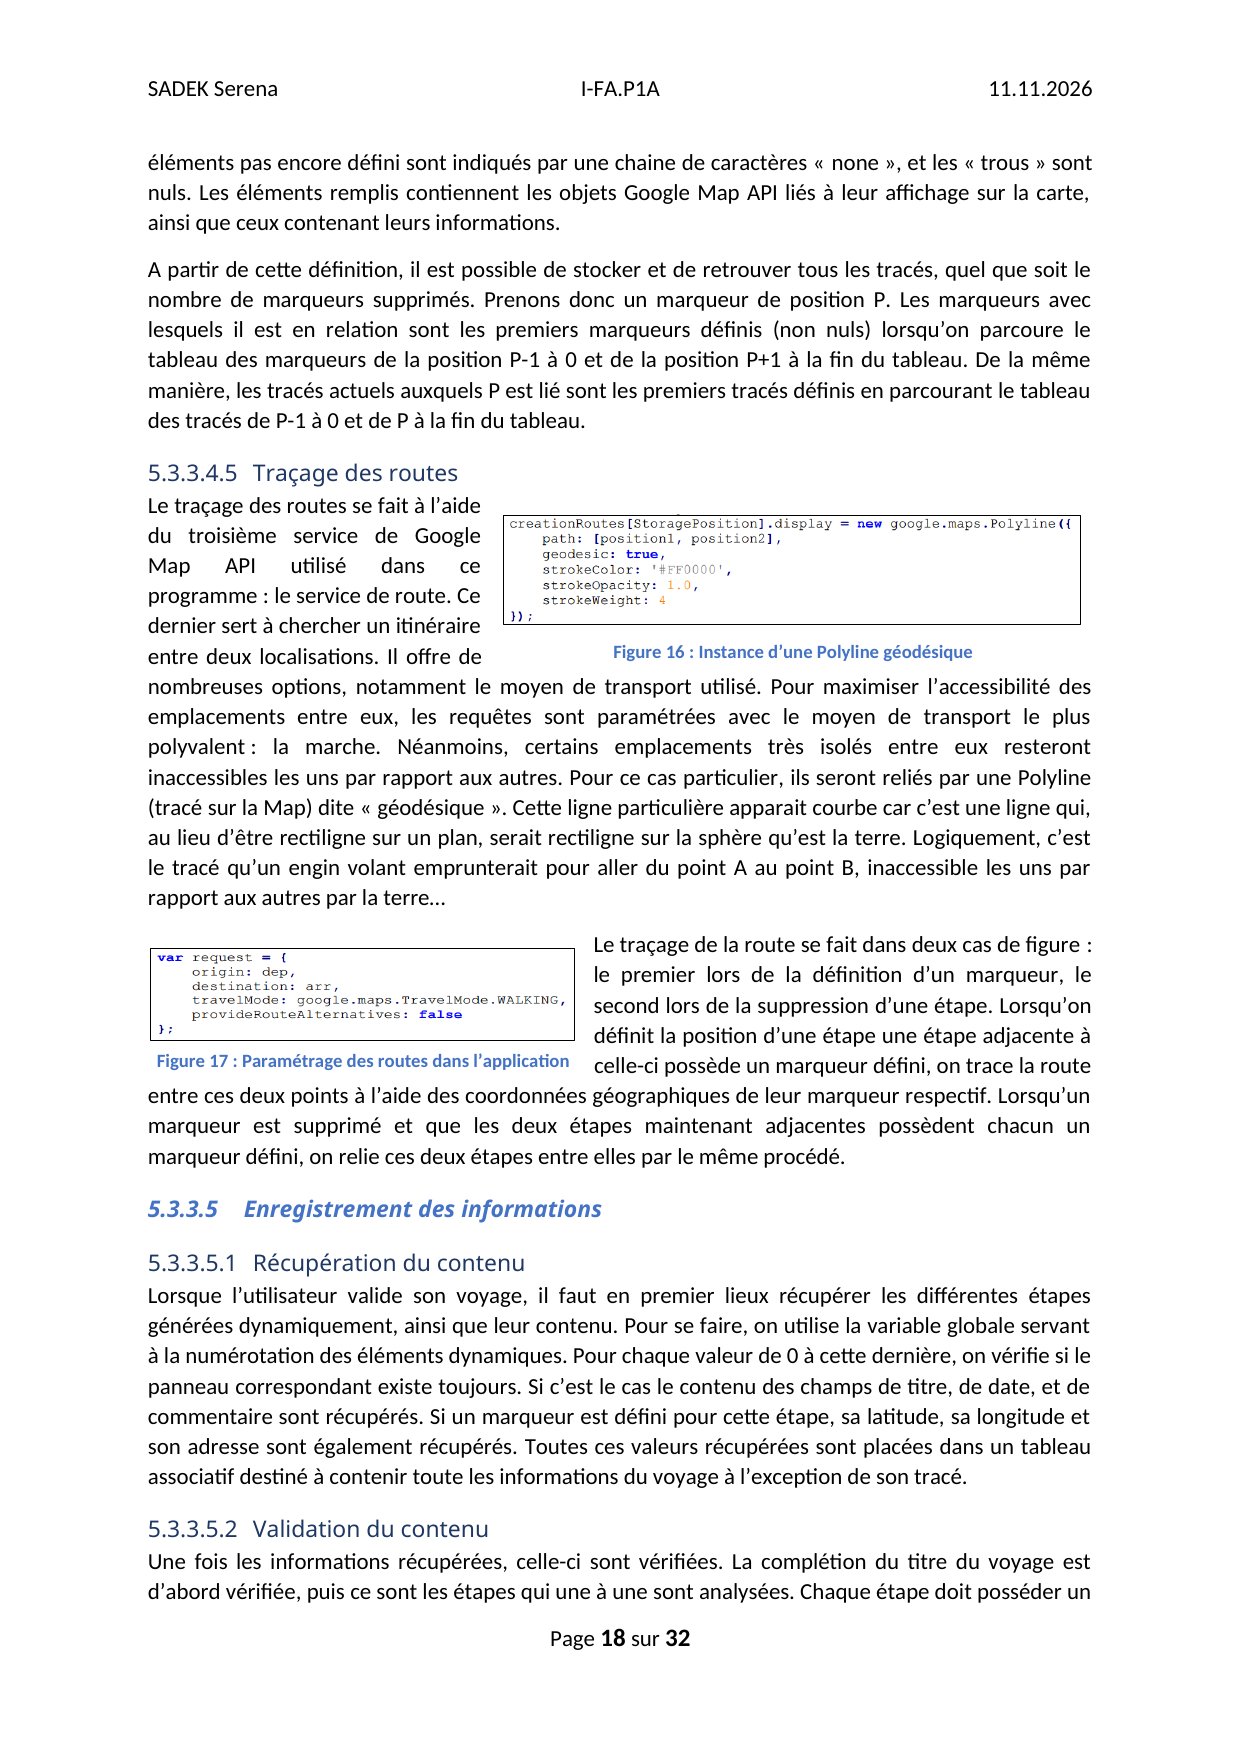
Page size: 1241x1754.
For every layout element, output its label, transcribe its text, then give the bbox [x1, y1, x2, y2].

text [148, 1547, 1093, 1605]
text Le traçage de la route se fait dans deux cas de figure : le premier lors de la définition d’un marqueur, le second lors de la suppression d’une étape. Lorsqu’on définit la position d’une étape une étape adjacente à celle-ci possède un marqueur défini, on trace la route entre ces deux points à l’aide des coordonnées géographiques de leur marqueur respectif. Lorsqu’un marqueur est supprimé et que les deux étapes maintenant adjacentes possèdent chacun un marqueur défini, on relie ces deux étapes entre elles par le même procédé. [148, 930, 1093, 1170]
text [148, 148, 1093, 236]
subtitle Récupération du contenu [148, 1247, 1093, 1279]
picture [504, 516, 1080, 624]
text Le traçage des routes se fait à l’aide du troisième service de Google Map API utilisé dans ce programme : le service de route. Ce dernier sert à chercher un itinéraire entre deux localisations. Il offre de nombreuses options, notamment le moyen de transport utilisé. Pour maximiser l’accessibilité des emplacements entre eux, les requêtes sont paramétrées avec le moyen de transport le plus polyvalent : la marche. Néanmoins, certains emplacements très isolés entre eux resteront inaccessibles les uns par rapport aux autres. Pour ce cas particulier, ils seront reliés par une Polyline (tracé sur la Map) dite « géodésique ». Cette ligne particulière apparait courbe car c’est une ligne qui, au lieu d’être rectiligne sur un plan, serait rectiligne sur la sphère qu’est la terre. Logiquement, c’est le tracé qu’un engin volant emprunterait pour aller du point A au point B, inaccessible les uns par rapport aux autres par la terre… [148, 491, 1093, 911]
text Lorsque l’utilisateur valide son voyage, il faut en premier lieux récupérer les différentes étapes générées dynamiquement, ainsi que leur contenu. Pour se faire, on utilise la variable globale servant à la numérotation des éléments dynamiques. Pour chaque valeur de 0 à cette dernière, on vérifie si le panneau correspondant existe toujours. Si c’est le cas le contenu des champs de titre, de date, et de commentaire sont récupérés. Si un marqueur est défini pour cette étape, sa latitude, sa longitude et son adresse sont également récupérés. Toutes ces valeurs récupérées sont placées dans un tableau associatif destiné à contenir toute les informations du voyage à l’exception de son tracé. [148, 1281, 1093, 1490]
subtitle Enregistrement des informations [148, 1193, 1093, 1224]
text A partir de cette définition, il est possible de stocker et de retrouver tous les tracés, quel que soit le nombre de marqueurs supprimés. Prenons donc un marqueur de position P. Les marqueurs avec lesquels il est en relation sont les premiers marqueurs définis (non nuls) lorsqu’on parcoure le tableau des marqueurs de la position P-1 à 0 et de la position P+1 à la fin du tableau. De la même manière, les tracés actuels auxquels P est lié sont les premiers tracés définis en parcourant le tableau des tracés de P-1 à 0 et de P à la fin du tableau. [148, 255, 1093, 434]
subtitle Traçage des routes [148, 457, 1093, 488]
subtitle Validation du contenu [148, 1513, 1093, 1545]
picture [151, 949, 574, 1040]
